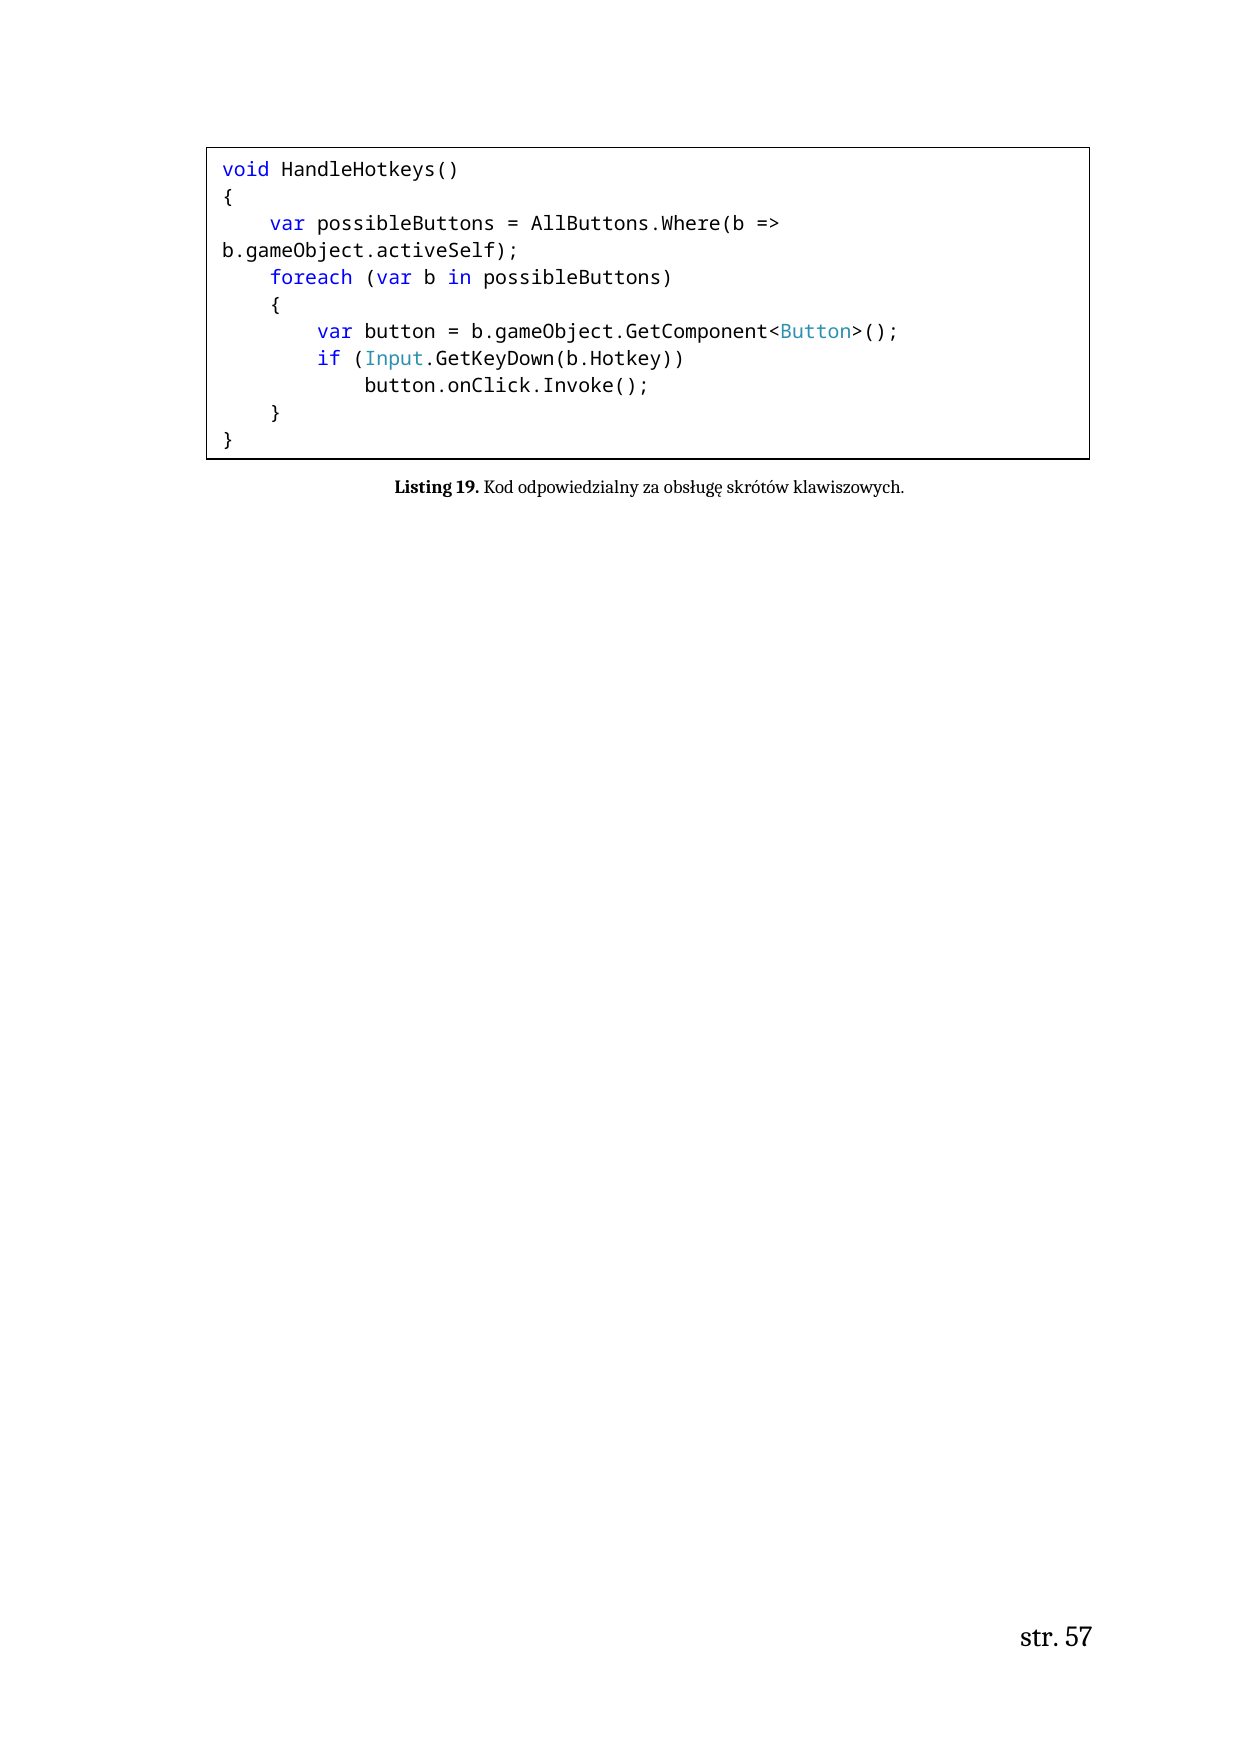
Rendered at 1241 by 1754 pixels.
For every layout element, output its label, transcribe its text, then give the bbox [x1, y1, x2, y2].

text Listing 19. Kod odpowiedzialny za obsługę skrótów klawiszowych. [207, 476, 1092, 498]
